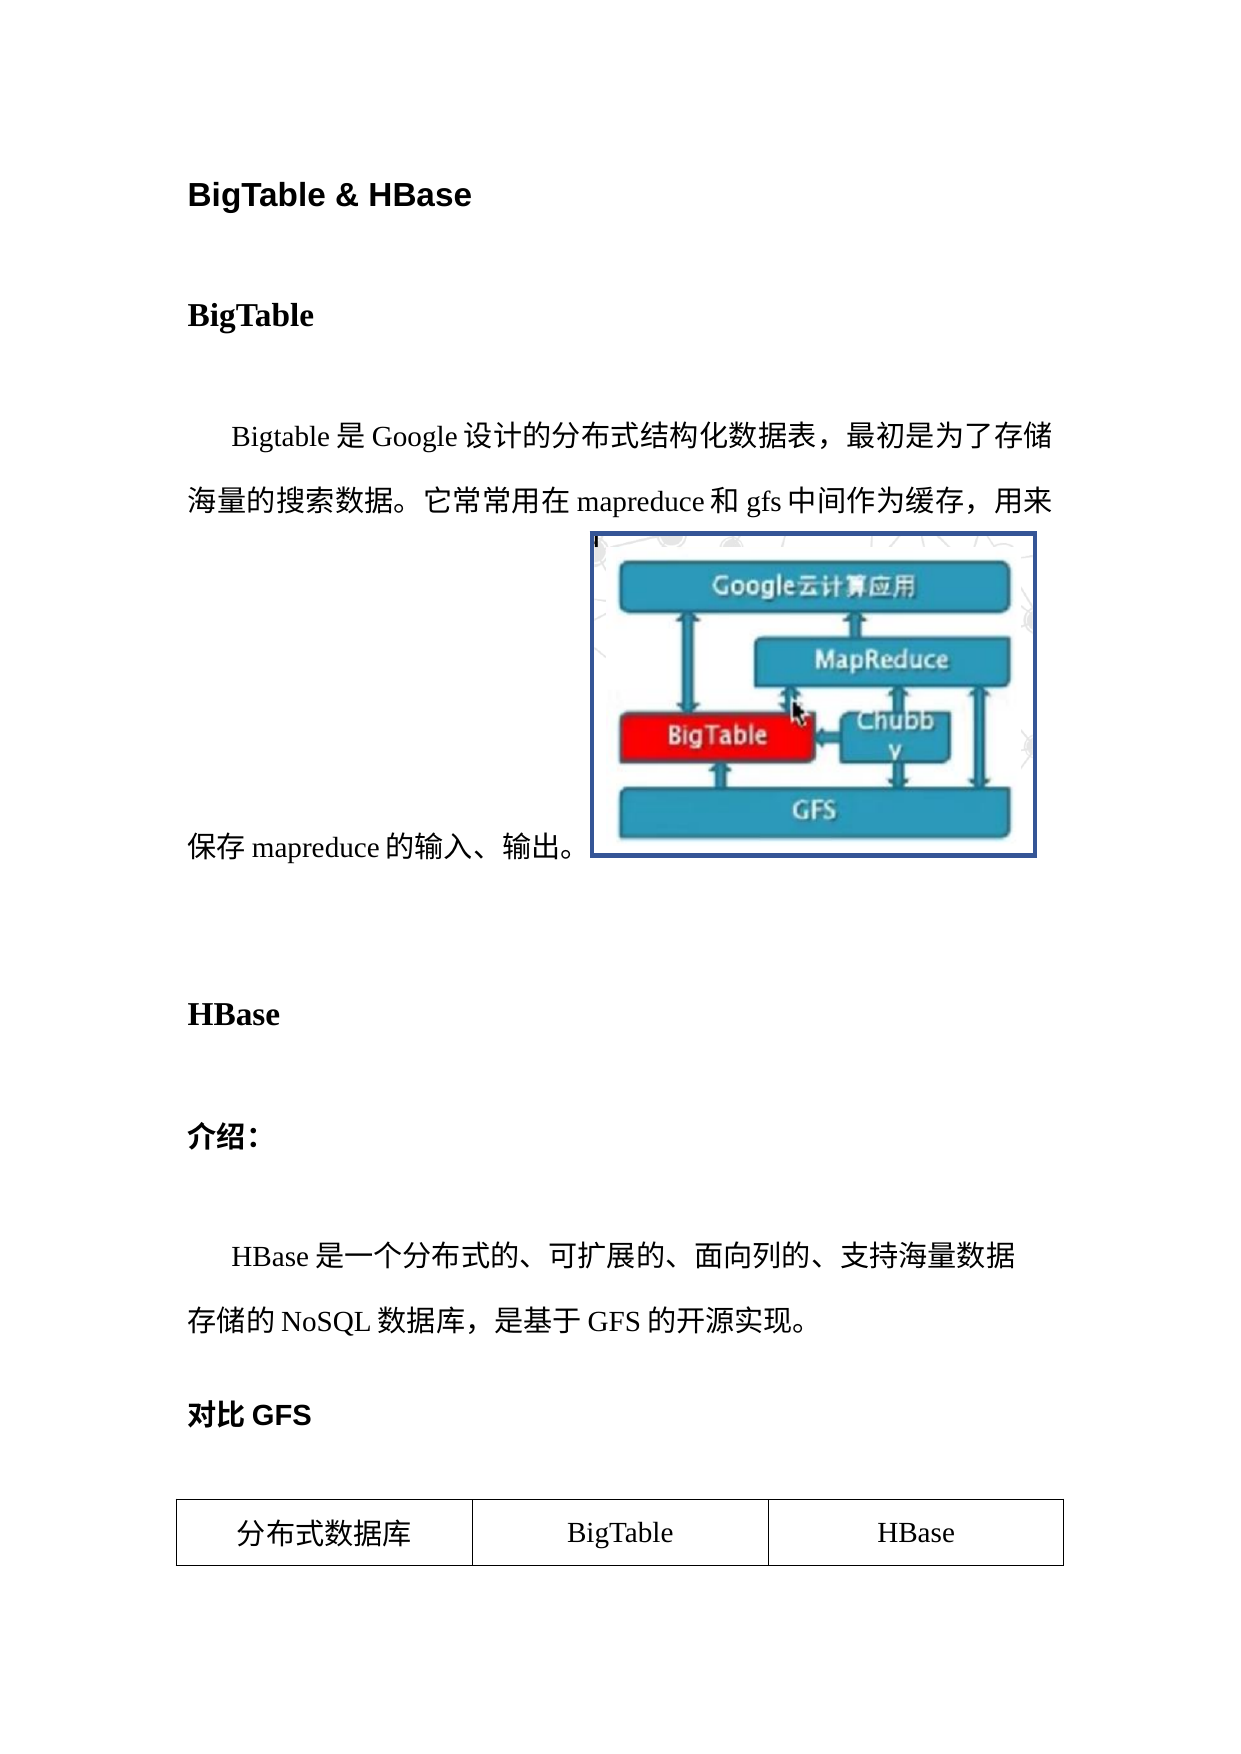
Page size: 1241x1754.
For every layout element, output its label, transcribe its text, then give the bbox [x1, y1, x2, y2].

subtitle 对比GFS [187, 1380, 1053, 1445]
picture [594, 536, 1033, 853]
text HBase是一个分布式的、可扩展的、面向列的、支持海量数据 [187, 1221, 1053, 1286]
text 存储的NoSQL数据库，是基于GFS的开源实现。 [187, 1286, 1053, 1351]
subtitle BigTable & HBase [187, 162, 1053, 227]
subtitle HBase [187, 981, 1053, 1046]
subtitle 介绍： [187, 1102, 1053, 1167]
subtitle BigTable [187, 282, 1053, 347]
table_header 分布式数据库 [177, 1500, 472, 1564]
table_header BigTable [473, 1500, 768, 1564]
table_header HBase [769, 1500, 1063, 1564]
